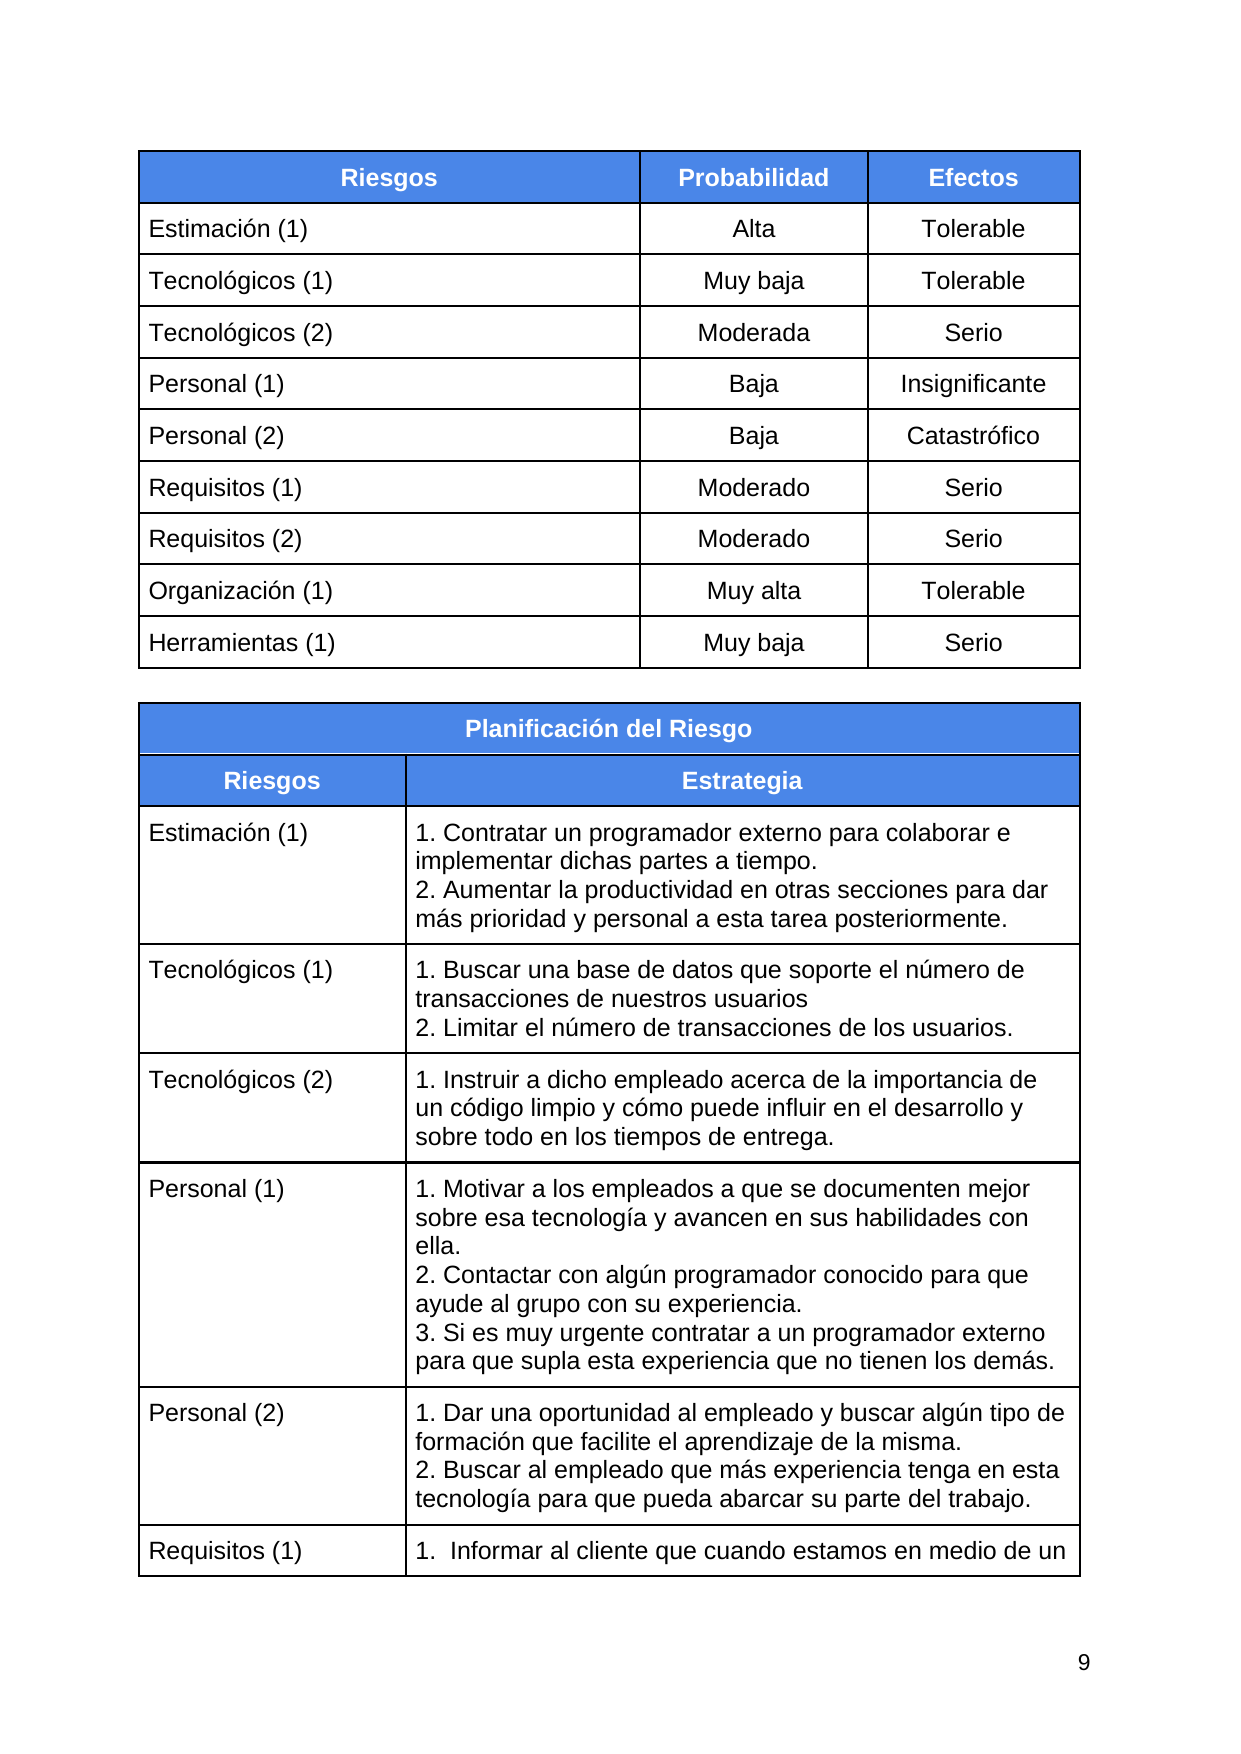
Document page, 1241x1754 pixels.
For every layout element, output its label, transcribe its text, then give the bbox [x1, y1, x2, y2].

table_cell Personal (2) [140, 1388, 405, 1523]
table_cell Requisitos (1) [140, 462, 639, 512]
table_cell 1. Instruir a dicho empleado acerca de la importancia de un código limpio y cómo puede influir en el desarrollo y sobre todo en los tiempos de entrega. [407, 1054, 1079, 1161]
table_cell 1. Contratar un programador externo para colaborar e implementar dichas partes a tiempo. 2. Aumentar la productividad en otras secciones para dar más prioridad y personal a esta tarea posteriormente. [407, 807, 1079, 943]
table_cell Estrategia [407, 756, 1079, 805]
table_cell Baja [641, 410, 867, 460]
table_cell Tecnológicos (2) [140, 307, 639, 357]
table_cell Tolerable [869, 565, 1079, 615]
table_cell Muy alta [641, 565, 867, 615]
table_cell Catastrófico [869, 410, 1079, 460]
table_cell Probabilidad [641, 152, 867, 202]
table_cell Riesgos [140, 152, 639, 202]
table_cell 1. Motivar a los empleados a que se documenten mejor sobre esa tecnología y avancen en sus habilidades con ella. 2. Contactar con algún programador conocido para que ayude al grupo con su experiencia. 3. Si es muy urgente contratar a un programador externo para que supla esta experiencia que no tienen los demás. [407, 1164, 1079, 1386]
table_cell Requisitos (1) [140, 1526, 405, 1575]
table_cell Personal (1) [140, 1164, 405, 1386]
table_cell Tecnológicos (2) [140, 1054, 405, 1161]
table_cell Personal (1) [140, 359, 639, 408]
table_cell Tecnológicos (1) [140, 945, 405, 1052]
table_cell Organización (1) [140, 565, 639, 615]
table_cell Insignificante [869, 359, 1079, 408]
table_cell Tecnológicos (1) [140, 255, 639, 305]
table_cell Moderado [641, 462, 867, 512]
table_cell Personal (2) [140, 410, 639, 460]
table_cell Alta [641, 204, 867, 253]
table_cell Moderada [641, 307, 867, 357]
table_header Planificación del Riesgo [140, 704, 1079, 753]
table_cell Muy baja [641, 255, 867, 305]
table_cell Requisitos (2) [140, 514, 639, 563]
table_cell Serio [869, 462, 1079, 512]
table_cell Baja [641, 359, 867, 408]
table_cell Serio [869, 617, 1079, 667]
table_cell Efectos [869, 152, 1079, 202]
table_cell Tolerable [869, 255, 1079, 305]
table_cell Tolerable [869, 204, 1079, 253]
table_cell 1. Dar una oportunidad al empleado y buscar algún tipo de formación que facilite el aprendizaje de la misma. 2. Buscar al empleado que más experiencia tenga en esta tecnología para que pueda abarcar su parte del trabajo. [407, 1388, 1079, 1523]
table_cell Riesgos [140, 756, 405, 805]
table_cell Estimación (1) [140, 807, 405, 943]
table_cell Muy baja [641, 617, 867, 667]
table_cell Moderado [641, 514, 867, 563]
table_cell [407, 1526, 1079, 1575]
table_cell Estimación (1) [140, 204, 639, 253]
table_cell 1. Buscar una base de datos que soporte el número de transacciones de nuestros usuarios 2. Limitar el número de transacciones de los usuarios. [407, 945, 1079, 1052]
table_cell Herramientas (1) [140, 617, 639, 667]
table_cell Serio [869, 307, 1079, 357]
table_cell Serio [869, 514, 1079, 563]
